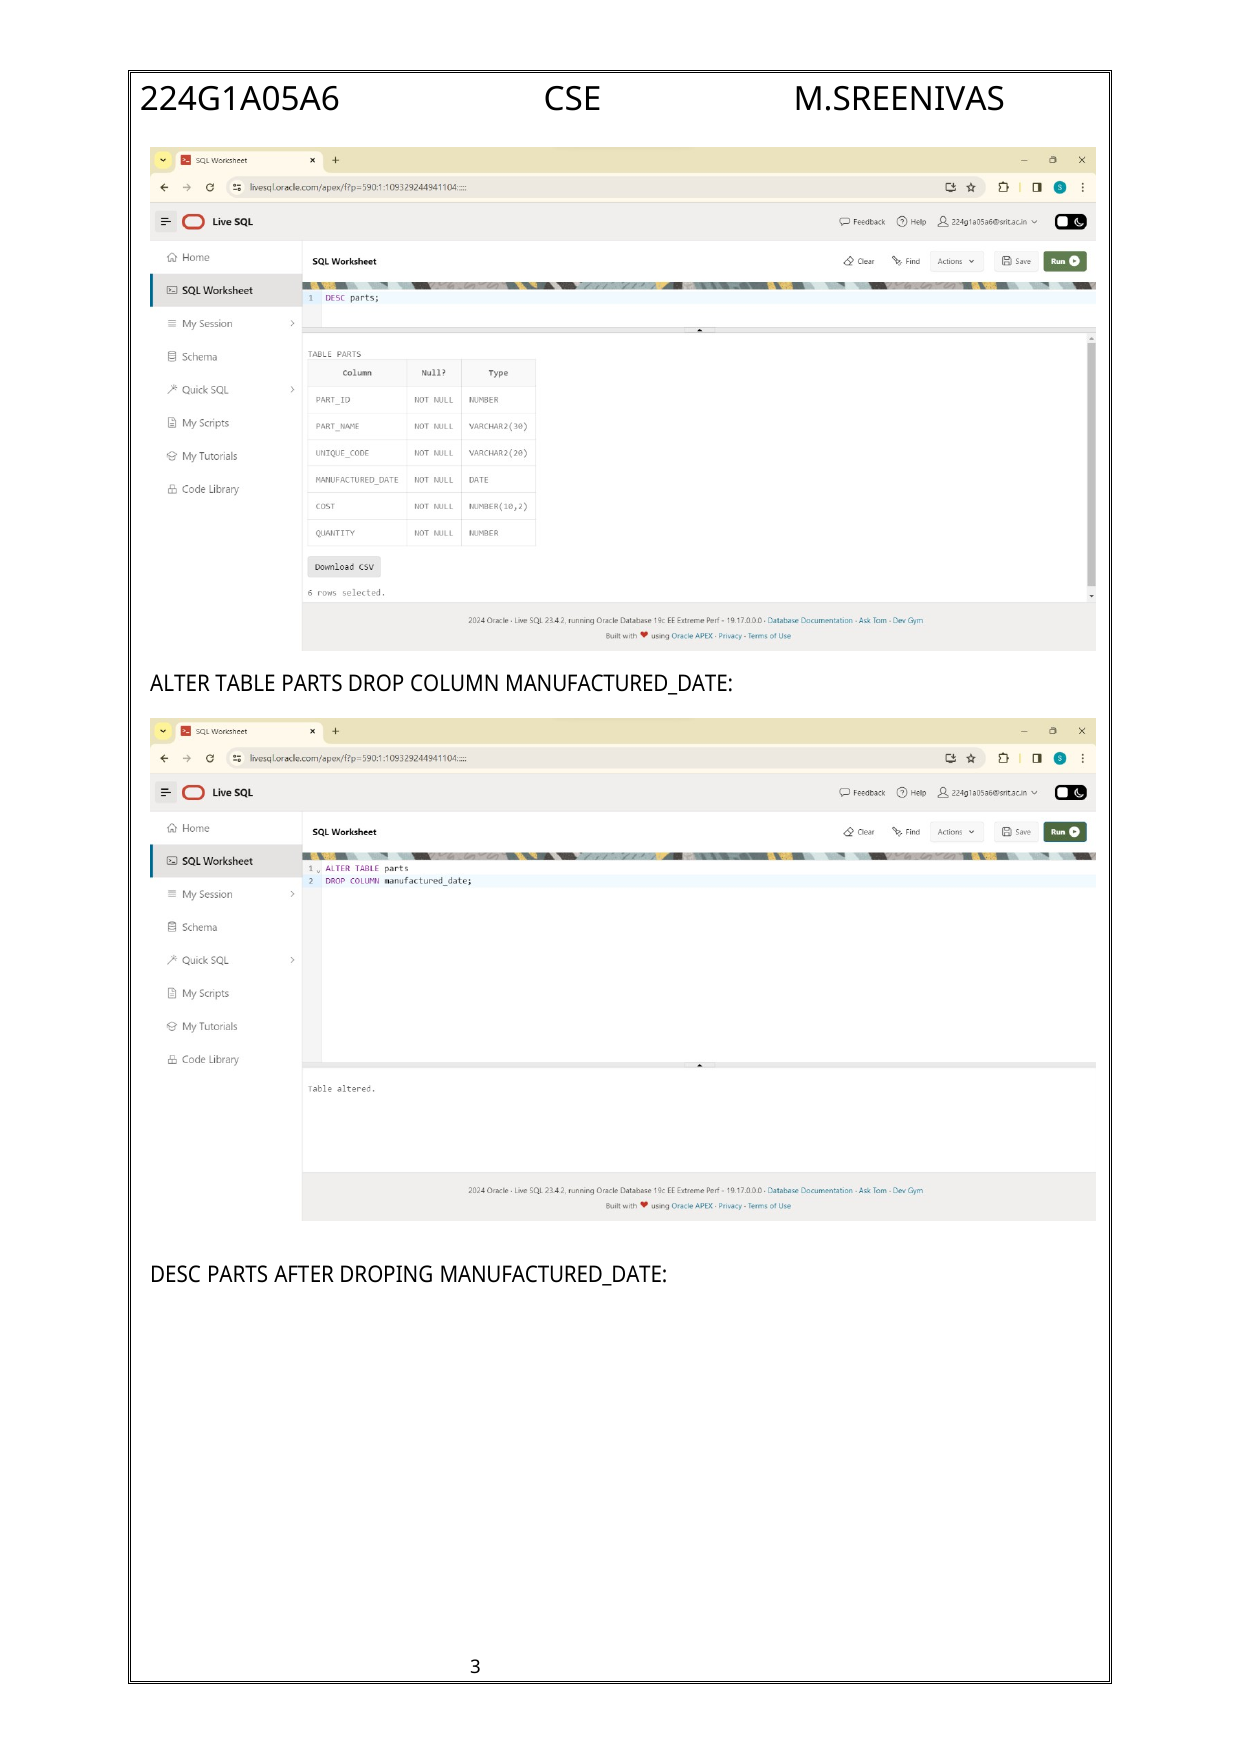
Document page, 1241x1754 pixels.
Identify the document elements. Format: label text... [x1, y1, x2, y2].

text ALTER TABLE PARTS DROP COLUMN MANUFACTURED_DATE: [150, 667, 1101, 698]
picture [150, 147, 1096, 651]
text DESC PARTS AFTER DROPING MANUFACTURED_DATE: [150, 1258, 1101, 1289]
picture [150, 718, 1096, 1221]
